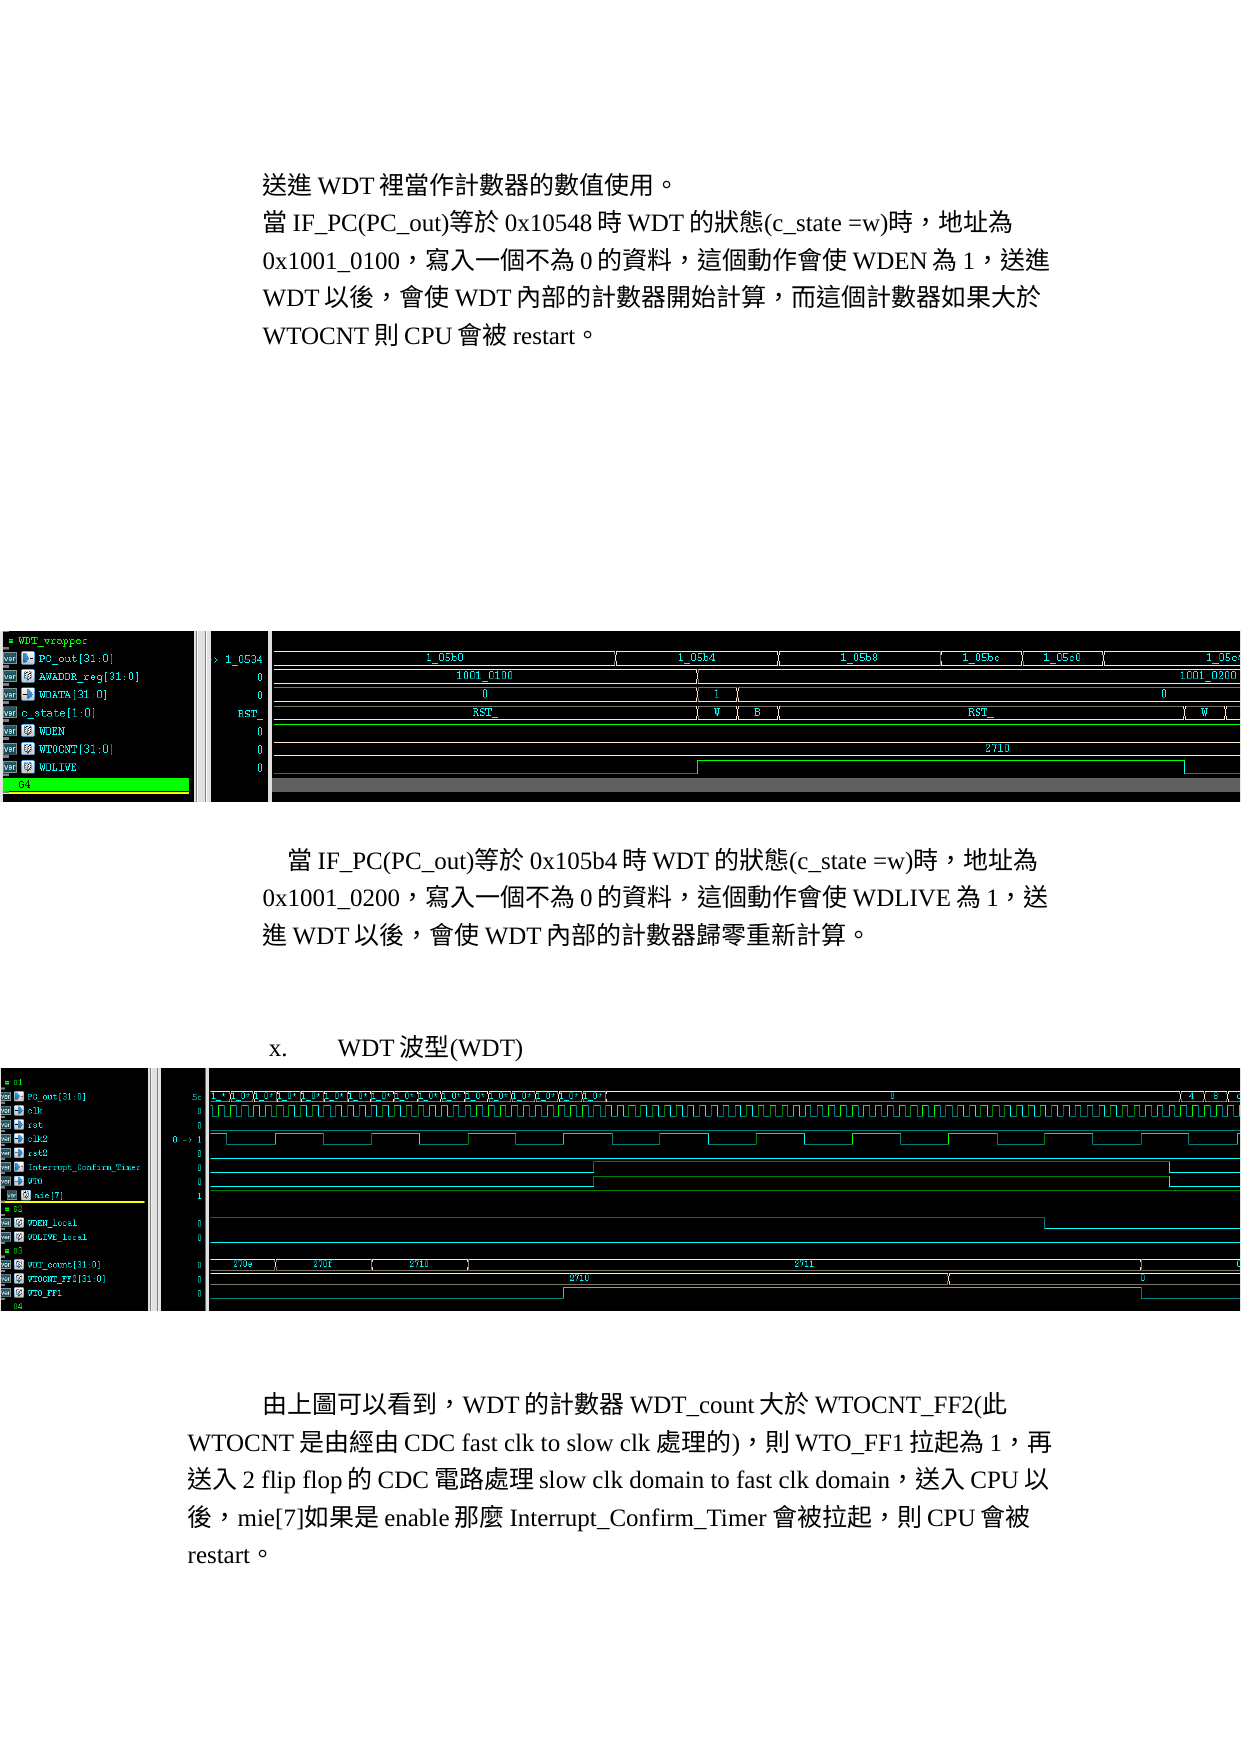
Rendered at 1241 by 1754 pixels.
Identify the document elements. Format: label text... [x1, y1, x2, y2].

picture [0, 631, 1241, 802]
picture [0, 1068, 1241, 1311]
text 當IF_PC(PC_out)等於0x105b4時WDT的狀態(c_state =w)時，地址為0x1001_0200，寫入一個不為0的資料，這個動作會使WDLIVE為1，送進WDT以後，會使WDT內部的計數器歸零重新計算。 [262, 839, 1053, 952]
text 由上圖可以看到，WDT的計數器WDT_count大於WTOCNT_FF2(此WTOCNT是由經由CDC fast clk to slow clk 處理的)，則WTO_FF1拉起為1，再送入2 flip flop的CDC電路處理slow clk domain to fast clk domain，送入CPU以後，mie[7]如果是enable那麼Interrupt_Confirm_Timer會被拉起，則CPU會被restart。 [187, 1384, 1053, 1571]
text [262, 164, 1053, 202]
list WDT波型(WDT) [287, 1027, 1053, 1064]
text 當IF_PC(PC_out)等於0x10548時WDT的狀態(c_state =w)時，地址為0x1001_0100，寫入一個不為0的資料，這個動作會使WDEN為1，送進WDT以後，會使WDT內部的計數器開始計算，而這個計數器如果大於WTOCNT則CPU會被restart。 [262, 202, 1053, 352]
